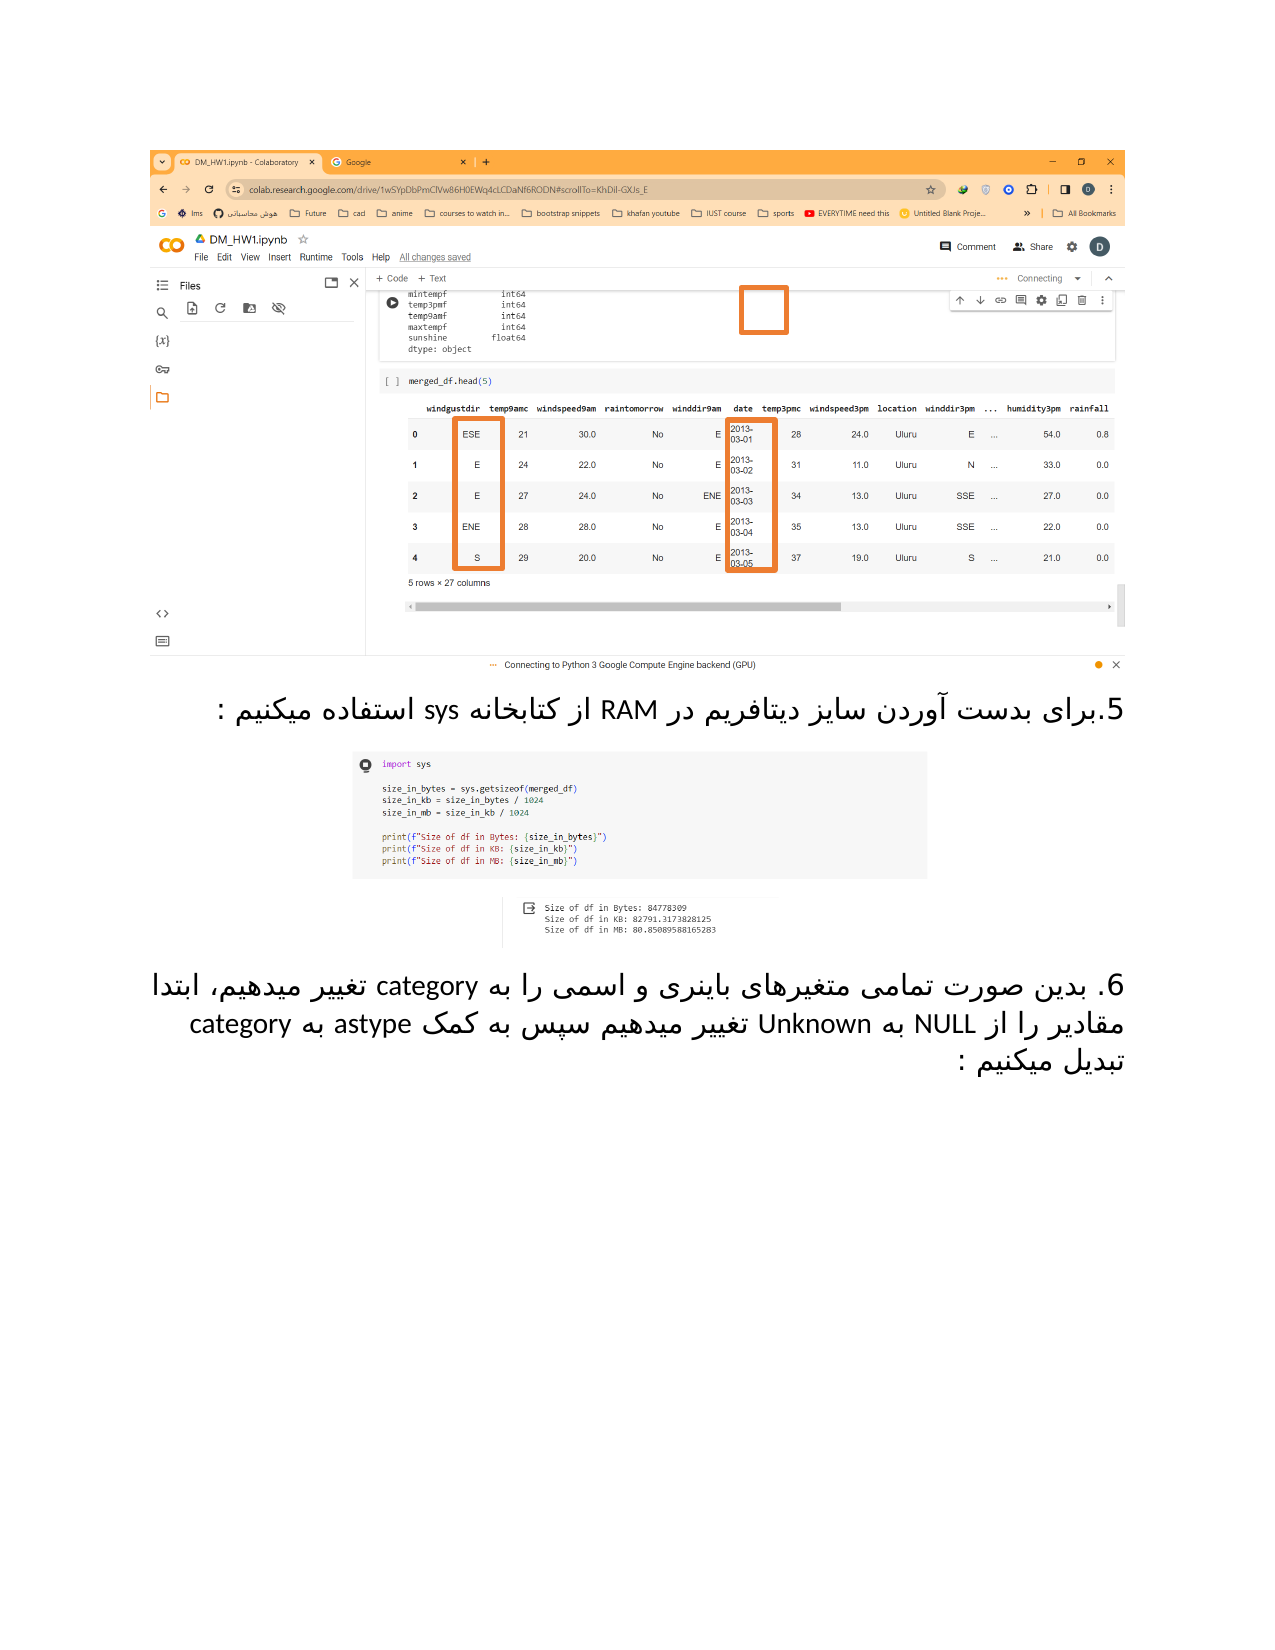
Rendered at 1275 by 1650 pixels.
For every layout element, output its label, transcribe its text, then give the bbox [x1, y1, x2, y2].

picture [496, 897, 779, 948]
picture [347, 746, 928, 879]
picture [150, 150, 1125, 673]
text 5.برای بدست آوردن سایز دیتافریم در RAM از کتابخانه sys استفاده میکنیم : [150, 691, 1125, 727]
text 6. بدین صورت تمامی متغیرهای باینری و اسمی را به category تغییر میدهیم، ابتدا مقادیر را از NULL به Unknown تغییر میدهیم سپس به کمک astype به category تبدیل میکنیم : [150, 967, 1125, 1077]
